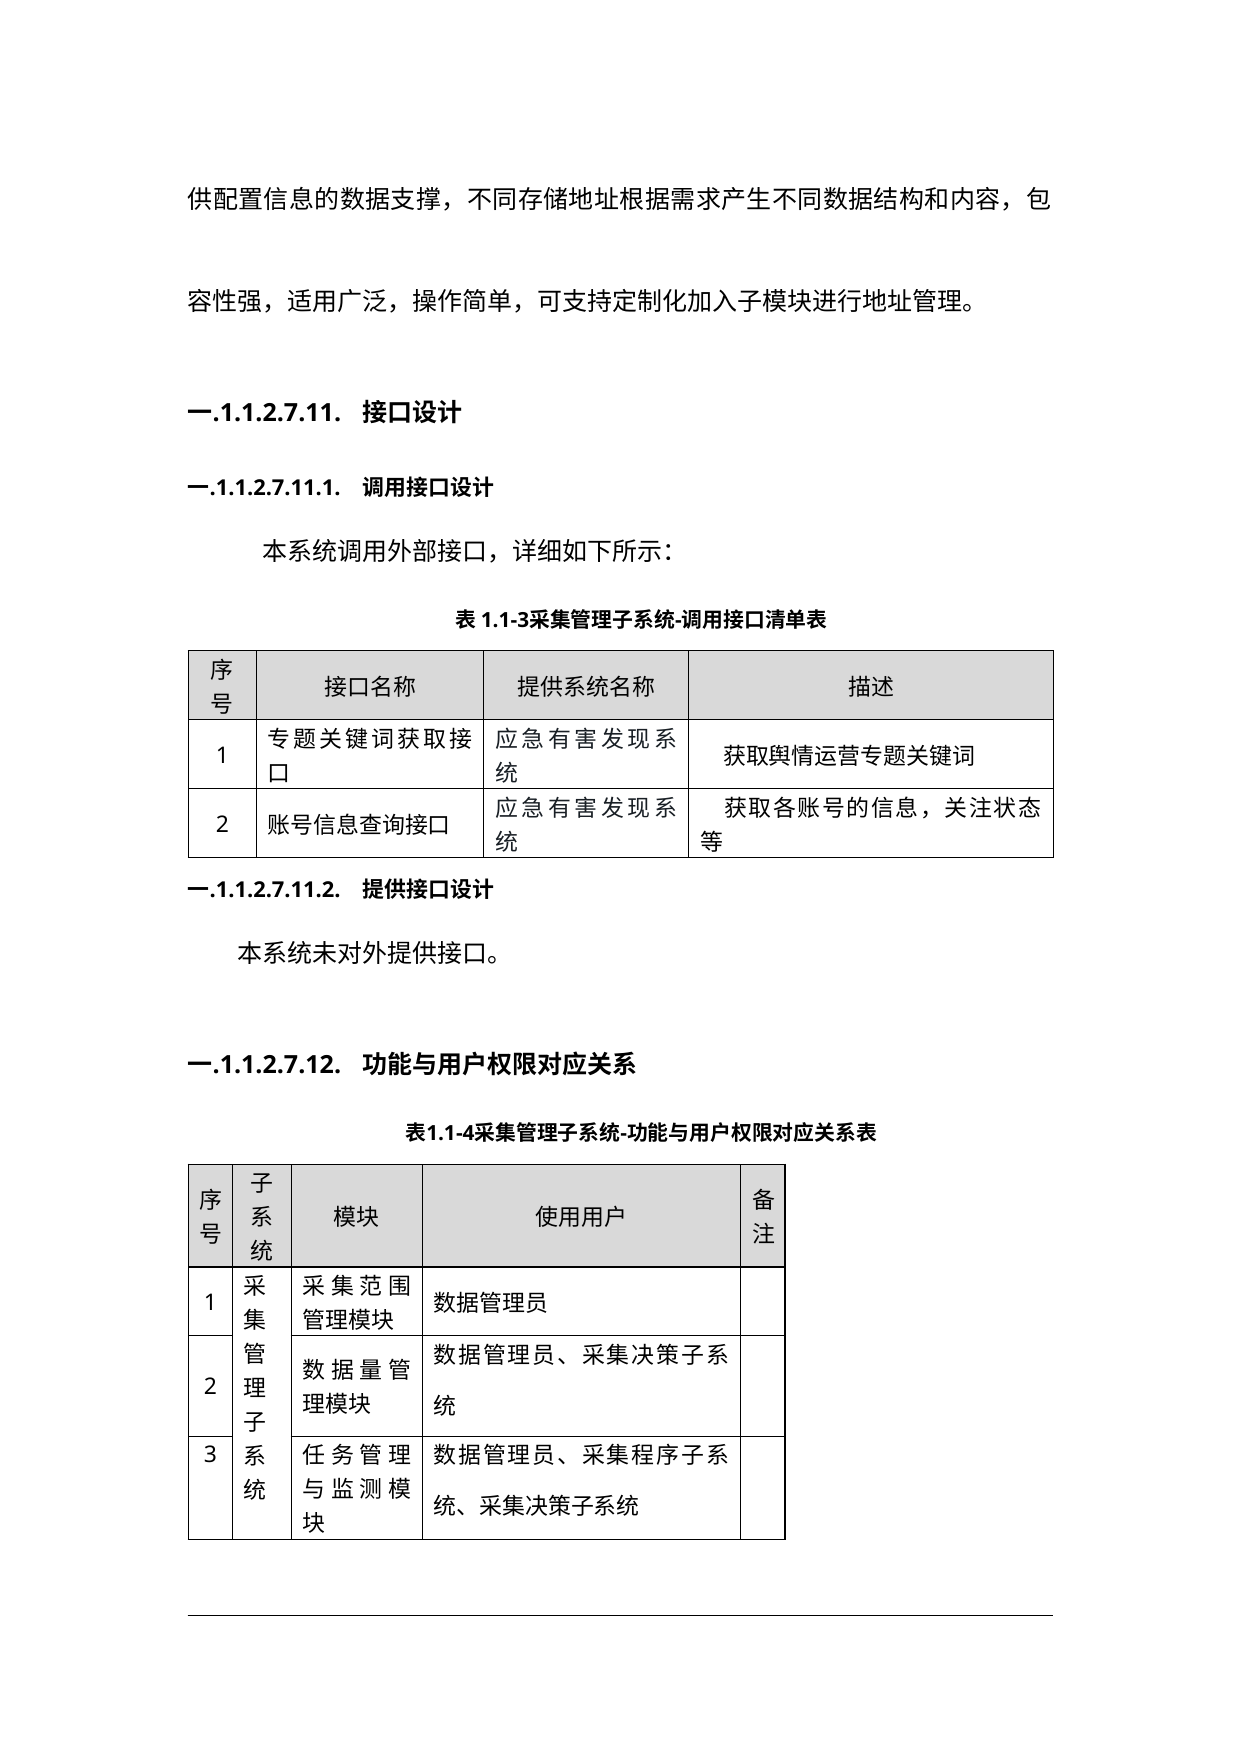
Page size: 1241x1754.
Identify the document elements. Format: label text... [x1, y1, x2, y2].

table_header 子系统 [233, 1165, 291, 1266]
table_header 提供系统名称 [484, 651, 688, 719]
table_cell 数据管理员 [423, 1268, 740, 1335]
table_cell 采集范围管理模块 [292, 1268, 422, 1335]
text 本系统调用外部接口，详细如下所示： [212, 515, 1028, 583]
table_cell 2 [189, 1336, 232, 1436]
table_cell 应急有害发现系统 [484, 789, 688, 857]
subtitle 提供接口设计 [187, 871, 1053, 905]
table_cell 1 [189, 720, 256, 788]
table_cell 应急有害发现系统 [484, 720, 688, 788]
table_header 描述 [689, 651, 1053, 719]
subtitle 功能与用户权限对应关系 [187, 1028, 1053, 1096]
table_cell 采集管理子系统 [233, 1268, 291, 1538]
table_cell [741, 1336, 784, 1436]
table_cell 2 [189, 789, 256, 857]
table_header 序号 [189, 1165, 232, 1266]
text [187, 164, 1053, 334]
table_cell 数据管理员、采集程序子系统、采集决策子系统 [423, 1437, 740, 1538]
table_cell 数据量管理模块 [292, 1336, 422, 1436]
table_header 使用用户 [423, 1165, 740, 1266]
table_cell 数据管理员、采集决策子系统 [423, 1336, 740, 1436]
table_cell [741, 1437, 784, 1538]
text 表 1.1-3采集管理子系统-调用接口清单表 [212, 601, 1028, 635]
table_cell 3 [189, 1437, 232, 1538]
table_header 模块 [292, 1165, 422, 1266]
table_cell 专题关键词获取接口 [257, 720, 483, 788]
subtitle 调用接口设计 [187, 469, 1053, 503]
table_header 备注 [741, 1165, 784, 1266]
table_cell 获取舆情运营专题关键词 [689, 720, 1053, 788]
text 表1.1-4采集管理子系统-功能与用户权限对应关系表 [212, 1114, 1028, 1148]
table_cell 账号信息查询接口 [257, 789, 483, 857]
table_header 接口名称 [257, 651, 483, 719]
subtitle 接口设计 [187, 377, 1053, 445]
text 本系统未对外提供接口。 [187, 917, 1053, 985]
table_cell 获取各账号的信息，关注状态等 [689, 789, 1053, 857]
table_cell [741, 1268, 784, 1335]
table_header 序号 [189, 651, 256, 719]
table_cell 1 [189, 1268, 232, 1335]
table_cell 任务管理与监测模块 [292, 1437, 422, 1538]
